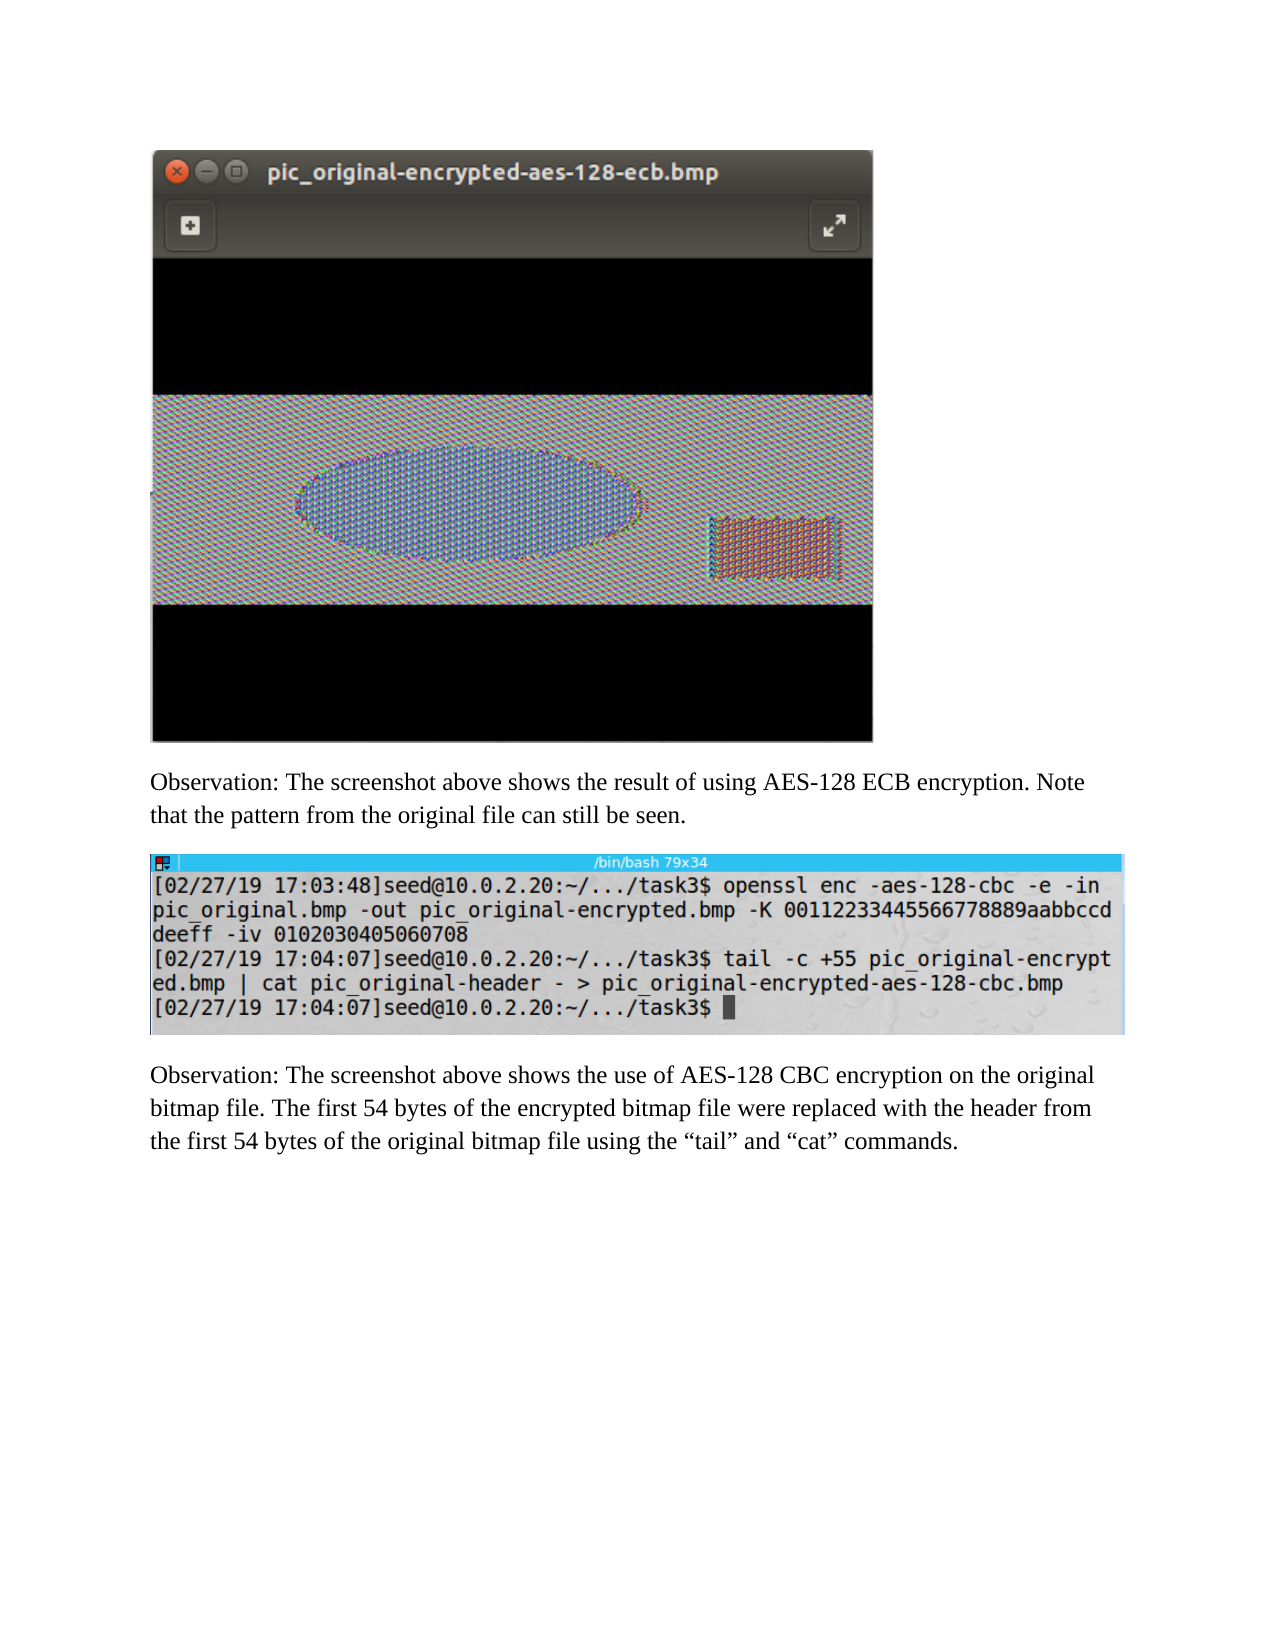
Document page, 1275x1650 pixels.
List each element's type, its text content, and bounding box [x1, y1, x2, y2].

picture [150, 150, 874, 743]
text Observation: The screenshot above shows the result of using AES-128 ECB encryption. Note that the pattern from the original file can still be seen. [150, 767, 1125, 829]
text Observation: The screenshot above shows the use of AES-128 CBC encryption on the original bitmap file. The first 54 bytes of the encrypted bitmap file were replaced with the header from the first 54 bytes of the original bitmap file using the “tail” and “cat” commands. [150, 1060, 1125, 1155]
picture [150, 854, 1125, 1035]
